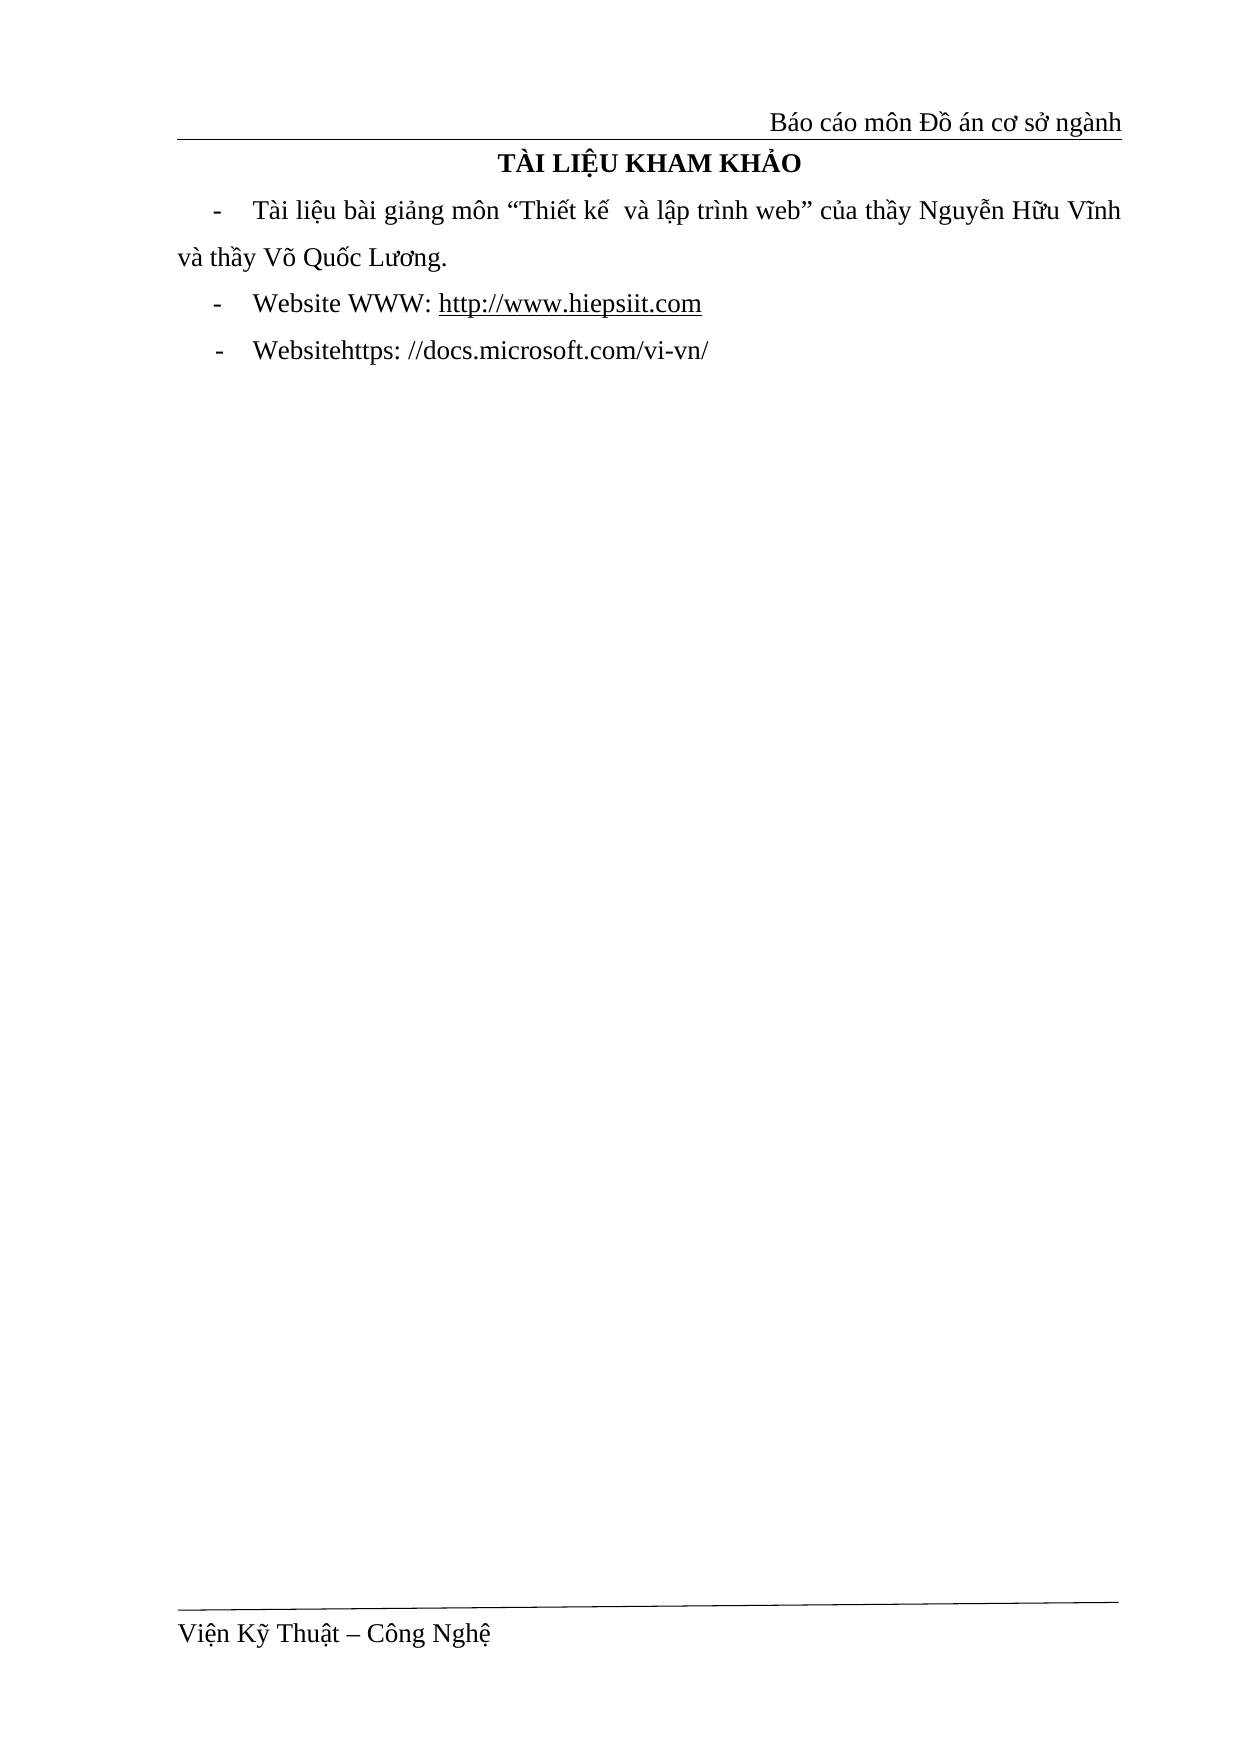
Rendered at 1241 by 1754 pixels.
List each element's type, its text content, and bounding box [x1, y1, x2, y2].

list Tài liệu bài giảng môn “Thiết kế và lập trình web” của thầy Nguyễn Hữu Vĩnh và thầy Võ Quốc Lương. [177, 194, 1122, 272]
list Website WWW: http://www.hiepsiit.com [177, 288, 1122, 319]
list Websitehttps: //docs.microsoft.com/vi-vn/ [215, 334, 1122, 365]
subtitle TÀI LIỆU KHAM KHẢO [177, 148, 1122, 179]
